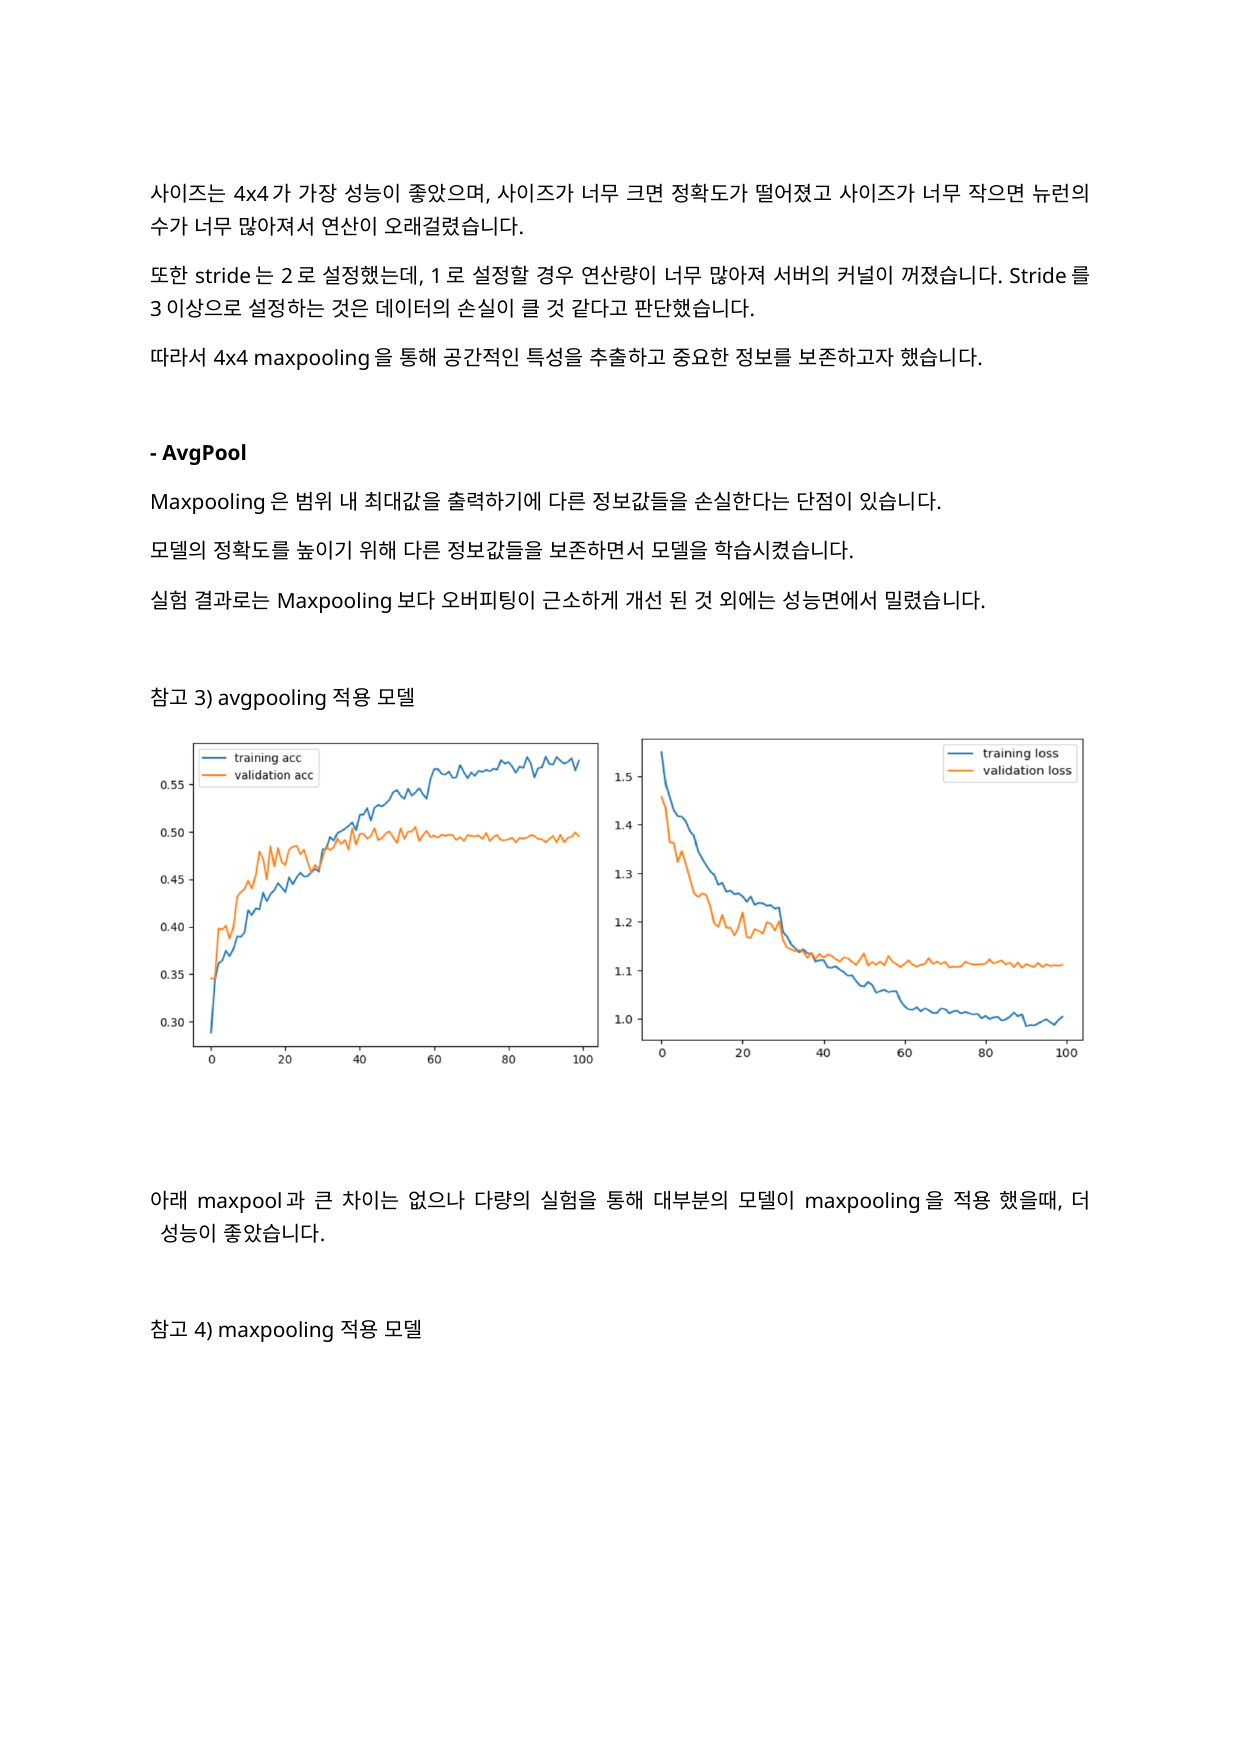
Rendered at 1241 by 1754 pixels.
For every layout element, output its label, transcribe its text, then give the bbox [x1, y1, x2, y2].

text 실험 결과로는 Maxpooling보다 오버피팅이 근소하게 개선 된 것 외에는 성능면에서 밀렸습니다. [150, 584, 1090, 614]
text - AvgPool [150, 438, 1090, 466]
text 참고 4) maxpooling 적용 모델 [150, 1314, 1090, 1344]
text Maxpooling은 범위 내 최대값을 출력하기에 다른 정보값들을 손실한다는 단점이 있습니다. [150, 485, 1090, 516]
picture [150, 730, 1085, 1071]
text 또한 stride는 2로 설정했는데, 1로 설정할 경우 연산량이 너무 많아져 서버의 커널이 꺼졌습니다. Stride를 3이상으로 설정하는 것은 데이터의 손실이 클 것 같다고 판단했습니다. [150, 259, 1090, 322]
text 모델의 정확도를 높이기 위해 다른 정보값들을 보존하면서 모델을 학습시켰습니다. [150, 535, 1090, 565]
text 따라서 4x4 maxpooling을 통해 공간적인 특성을 추출하고 중요한 정보를 보존하고자 했습니다. [150, 341, 1090, 372]
text 사이즈는 4x4가 가장 성능이 좋았으며, 사이즈가 너무 크면 정확도가 떨어졌고 사이즈가 너무 작으면 뉴런의 수가 너무 많아져서 연산이 오래걸렸습니다. [150, 177, 1090, 240]
text 아래 maxpool과 큰 차이는 없으나 다량의 실험을 통해 대부분의 모델이 maxpooling을 적용 했을때, 더 성능이 좋았습니다. [150, 1184, 1090, 1247]
text 참고 3) avgpooling 적용 모델 [150, 681, 1090, 711]
